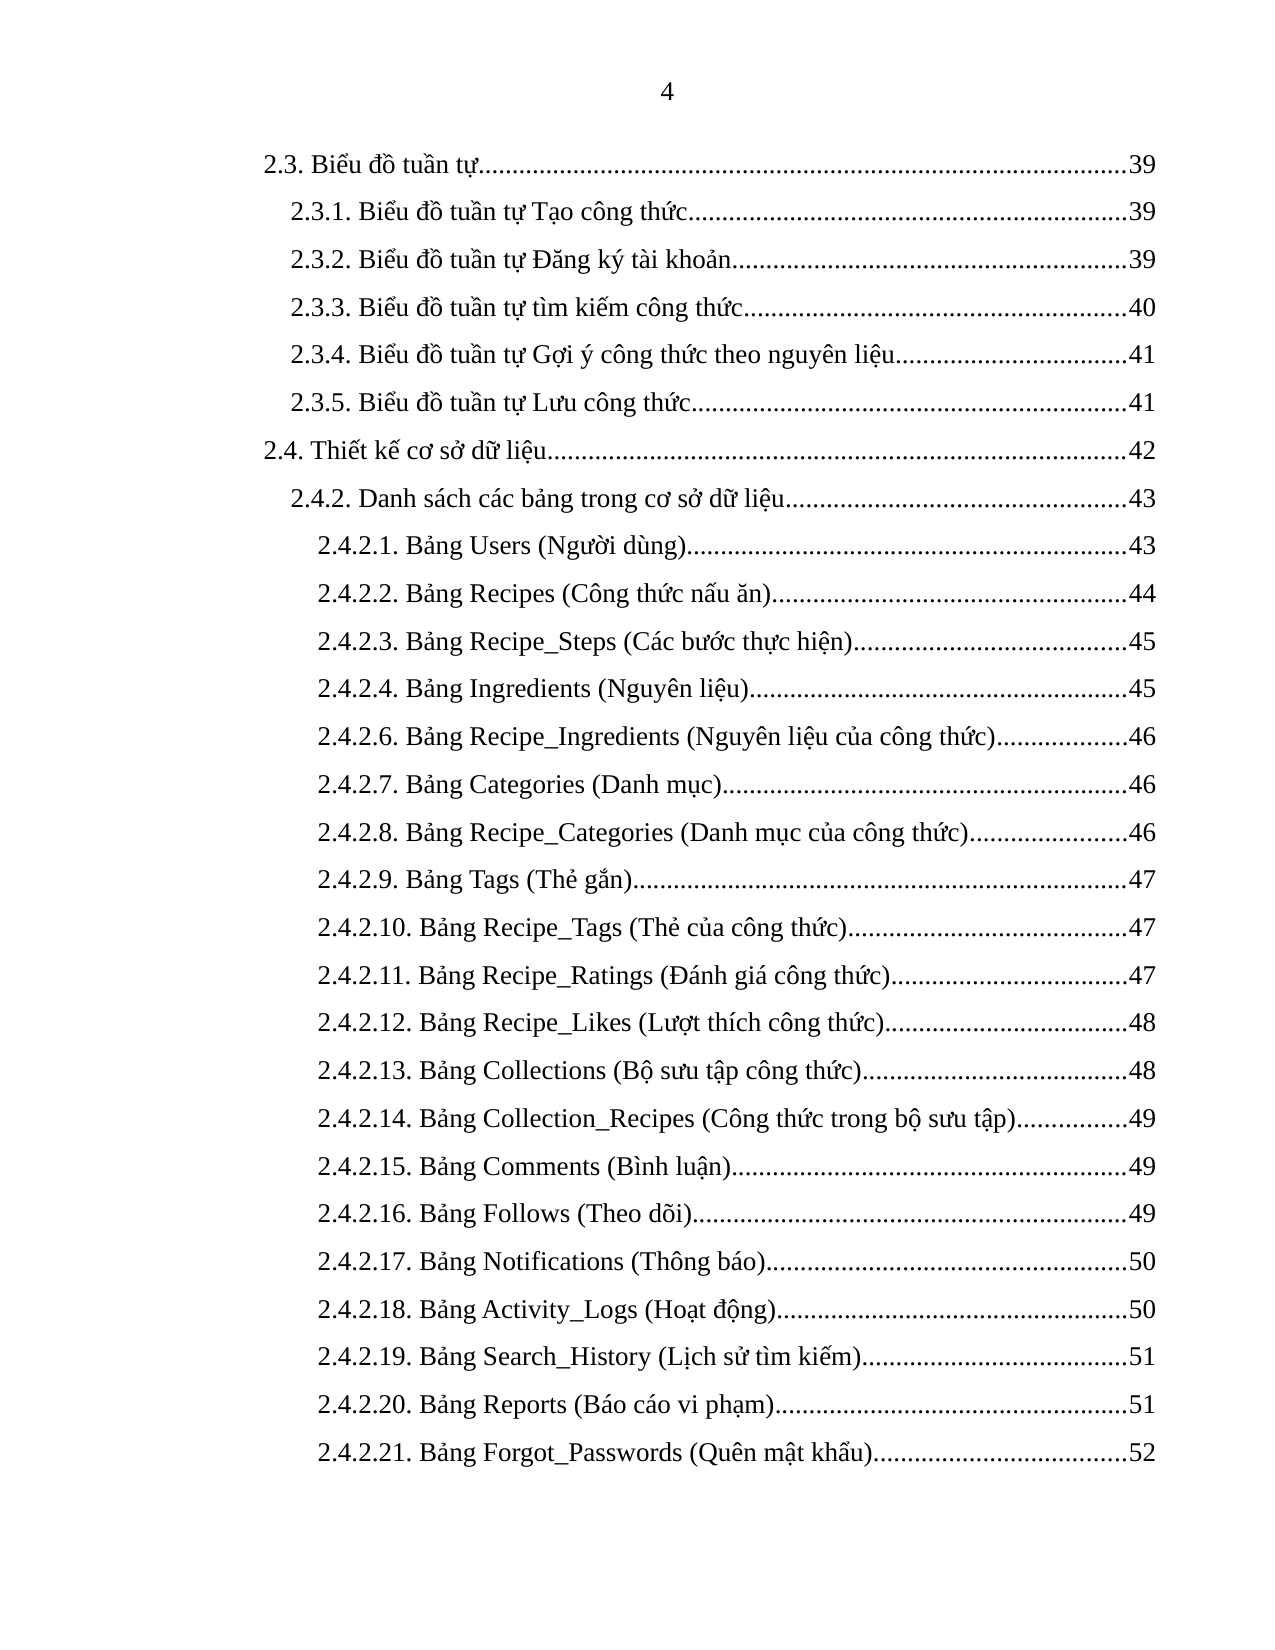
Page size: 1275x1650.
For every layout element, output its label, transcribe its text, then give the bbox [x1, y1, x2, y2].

text 2.4.2.16. Bảng Follows (Theo dõi) 49 [258, 1197, 1157, 1228]
text 2.4.2.2. Bảng Recipes (Công thức nấu ăn) 44 [258, 577, 1157, 608]
text 2.4.2.8. Bảng Recipe_Categories (Danh mục của công thức) 46 [258, 816, 1157, 847]
text 2.4.2.13. Bảng Collections (Bộ sưu tập công thức) 48 [258, 1054, 1157, 1085]
text 2.3.5. Biểu đồ tuần tự Lưu công thức 41 [231, 386, 1157, 417]
text 2.4.2.14. Bảng Collection_Recipes (Công thức trong bộ sưu tập) 49 [258, 1102, 1157, 1133]
text 2.3.4. Biểu đồ tuần tự Gợi ý công thức theo nguyên liệu 41 [231, 338, 1157, 370]
text 2.4.2.12. Bảng Recipe_Likes (Lượt thích công thức) 48 [258, 1006, 1157, 1038]
text 2.4.2.20. Bảng Reports (Báo cáo vi phạm) 51 [258, 1388, 1157, 1419]
text 2.4.2.10. Bảng Recipe_Tags (Thẻ của công thức) 47 [258, 911, 1157, 942]
text 2.3.3. Biểu đồ tuần tự tìm kiếm công thức 40 [231, 291, 1157, 322]
text 2.4. Thiết kế cơ sở dữ liệu 42 [204, 434, 1157, 465]
text 2.4.2.3. Bảng Recipe_Steps (Các bước thực hiện) 45 [258, 625, 1157, 656]
text 2.4.2.6. Bảng Recipe_Ingredients (Nguyên liệu của công thức) 46 [258, 720, 1157, 751]
text 2.4.2.18. Bảng Activity_Logs (Hoạt động) 50 [258, 1293, 1157, 1324]
text 2.4.2.4. Bảng Ingredients (Nguyên liệu) 45 [258, 672, 1157, 704]
text 2.4.2.17. Bảng Notifications (Thông báo) 50 [258, 1245, 1157, 1276]
text 2.4.2.9. Bảng Tags (Thẻ gắn) 47 [258, 863, 1157, 894]
text 2.3.1. Biểu đồ tuần tự Tạo công thức 39 [231, 195, 1157, 227]
text 2.4.2. Danh sách các bảng trong cơ sở dữ liệu 43 [231, 482, 1157, 513]
text 2.4.2.21. Bảng Forgot_Passwords (Quên mật khẩu) 52 [258, 1436, 1157, 1467]
text 2.4.2.19. Bảng Search_History (Lịch sử tìm kiếm) 51 [258, 1340, 1157, 1372]
text 2.4.2.7. Bảng Categories (Danh mục) 46 [258, 768, 1157, 799]
text 2.4.2.15. Bảng Comments (Bình luận) 49 [258, 1149, 1157, 1181]
text 2.4.2.11. Bảng Recipe_Ratings (Đánh giá công thức) 47 [258, 959, 1157, 990]
text 2.3. Biểu đồ tuần tự 39 [204, 148, 1157, 179]
text 2.3.2. Biểu đồ tuần tự Đăng ký tài khoản 39 [231, 243, 1157, 274]
text 2.4.2.1. Bảng Users (Người dùng) 43 [258, 529, 1157, 561]
